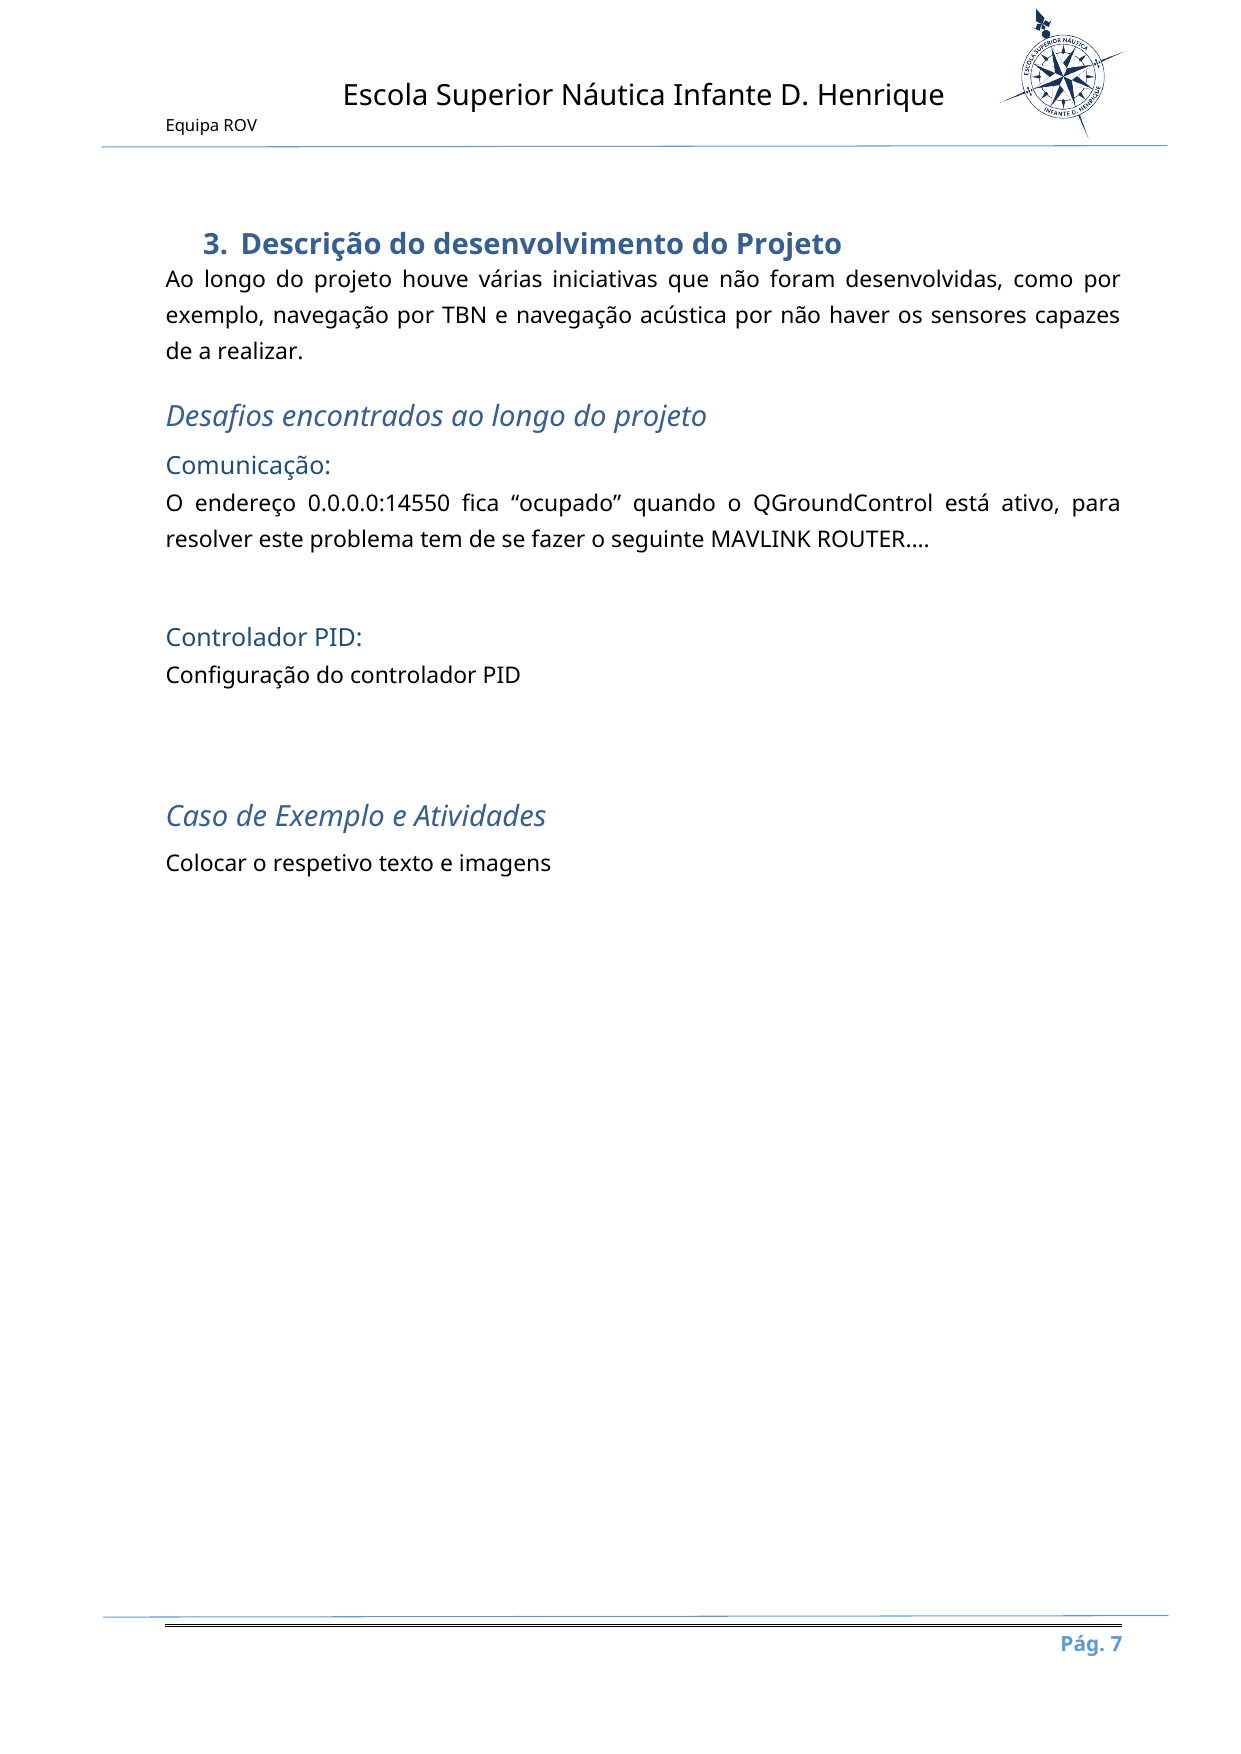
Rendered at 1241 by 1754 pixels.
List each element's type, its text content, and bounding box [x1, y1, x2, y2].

subtitle Comunicação: [165, 448, 1122, 482]
text Ao longo do projeto houve várias iniciativas que não foram desenvolvidas, como por exemplo, navegação por TBN e navegação acústica por não haver os sensores capazes de a realizar. [165, 263, 1122, 366]
picture [997, 9, 1129, 141]
subtitle Controlador PID: [165, 620, 1122, 654]
text O endereço 0.0.0.0:14550 fica “ocupado” quando o QGroundControl está ativo, para resolver este problema tem de se fazer o seguinte MAVLINK ROUTER…. [165, 487, 1122, 554]
subtitle Descrição do desenvolvimento do Projeto [203, 223, 1122, 263]
text Colocar o respetivo texto e imagens [165, 847, 1122, 878]
subtitle Desafios encontrados ao longo do projeto [165, 396, 1122, 435]
text Configuração do controlador PID [165, 659, 1122, 690]
subtitle Caso de Exemplo e Atividades [165, 795, 1122, 834]
